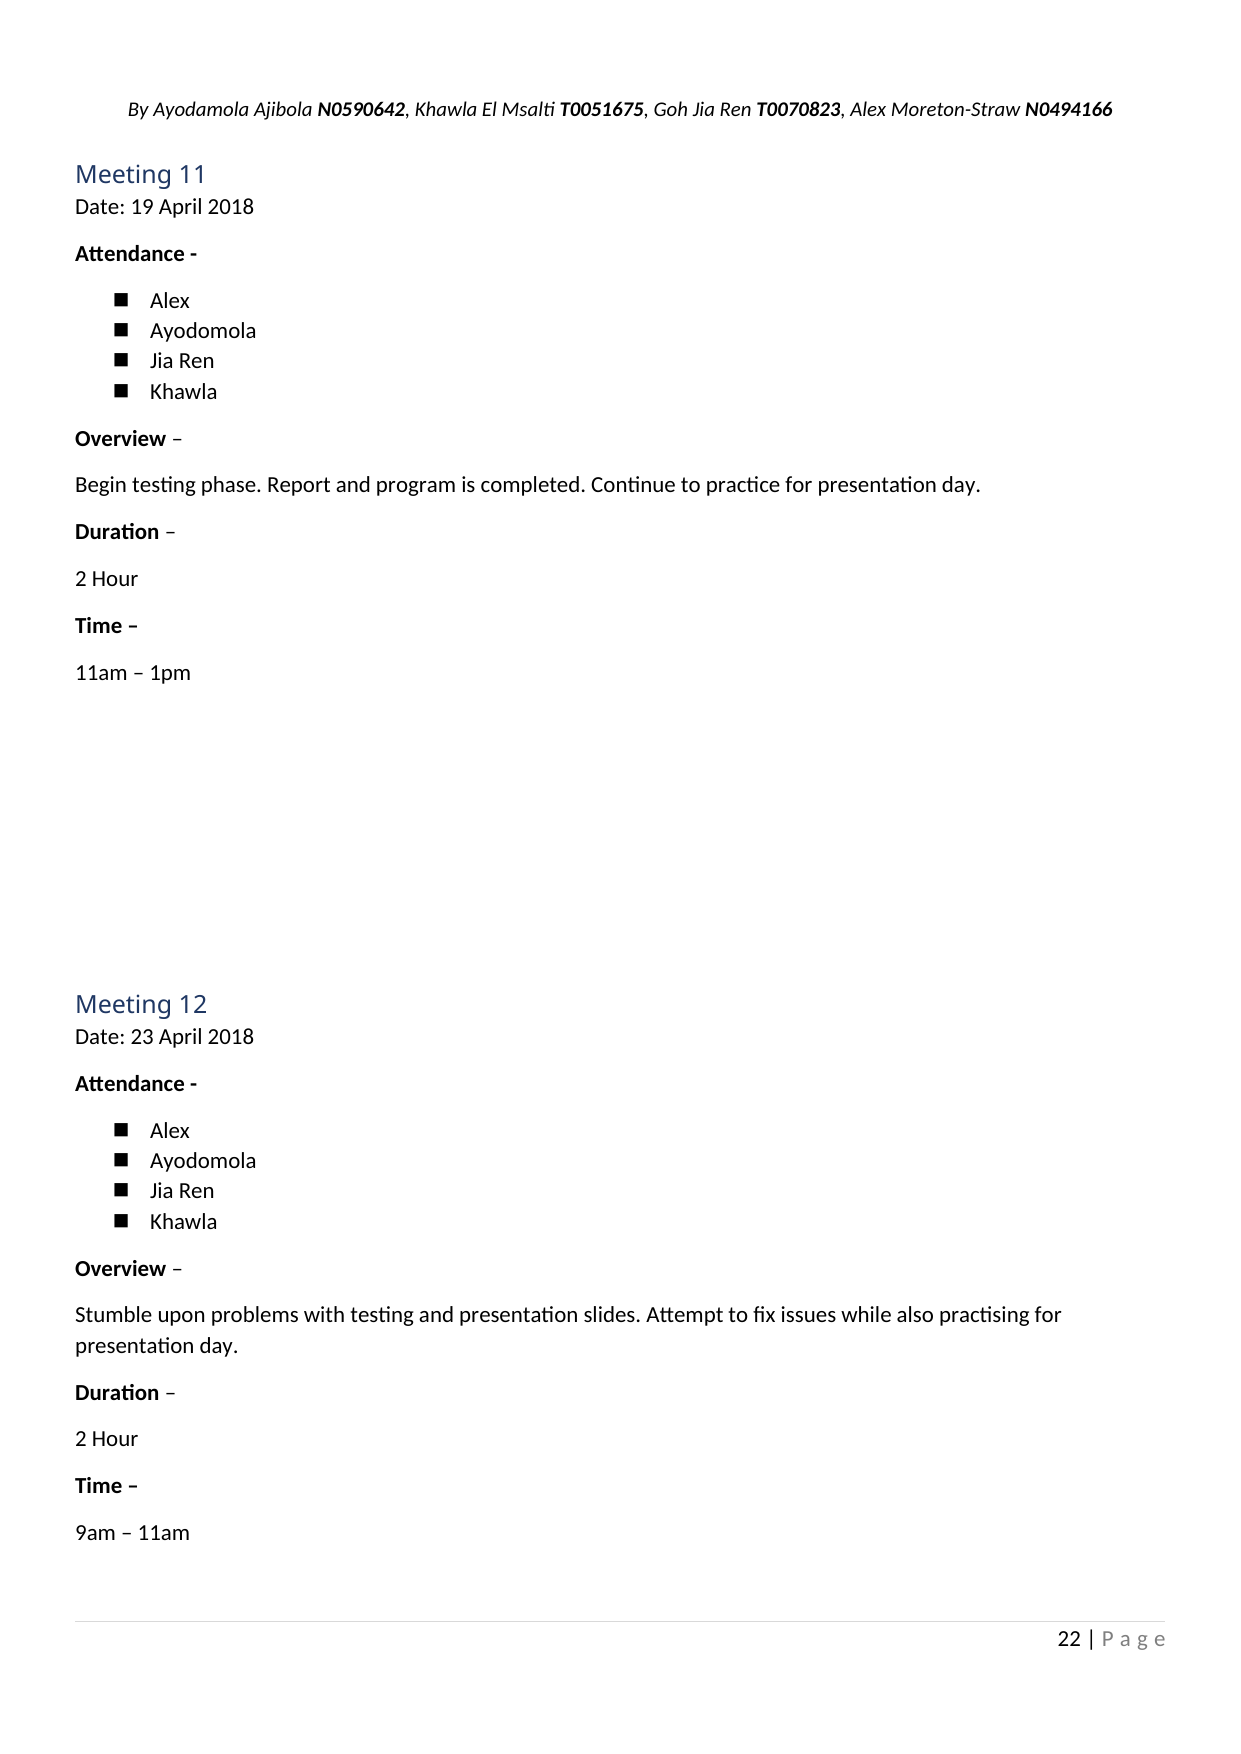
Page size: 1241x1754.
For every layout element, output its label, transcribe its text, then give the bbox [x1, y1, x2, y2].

list Alex [112, 286, 1165, 314]
text Meeting 11 Date: 19 April 2018 [75, 156, 1165, 221]
text Time – [75, 611, 1165, 639]
text 2 Hour [75, 564, 1165, 592]
list Ayodomola [112, 1146, 1165, 1174]
text Attendance - [75, 239, 1165, 267]
text 2 Hour [75, 1424, 1165, 1453]
list Jia Ren [112, 347, 1165, 375]
list Alex [112, 1116, 1165, 1144]
list Ayodomola [112, 316, 1165, 344]
text Stumble upon problems with testing and presentation slides. Attempt to fix issues while also practising for presentation day. [75, 1301, 1165, 1359]
text Begin testing phase. Report and program is completed. Continue to practice for presentation day. [75, 471, 1165, 499]
text 9am – 11am [75, 1518, 1165, 1546]
list Khawla [112, 377, 1165, 405]
text 11am – 1pm [75, 658, 1165, 686]
text Duration – [75, 517, 1165, 546]
list Khawla [112, 1207, 1165, 1235]
text Time – [75, 1471, 1165, 1499]
list Jia Ren [112, 1177, 1165, 1205]
text Overview – [75, 424, 1165, 452]
text Attendance - [75, 1069, 1165, 1097]
text Duration – [75, 1378, 1165, 1406]
text Overview – [75, 1254, 1165, 1282]
text Meeting 12 Date: 23 April 2018 [75, 986, 1165, 1051]
